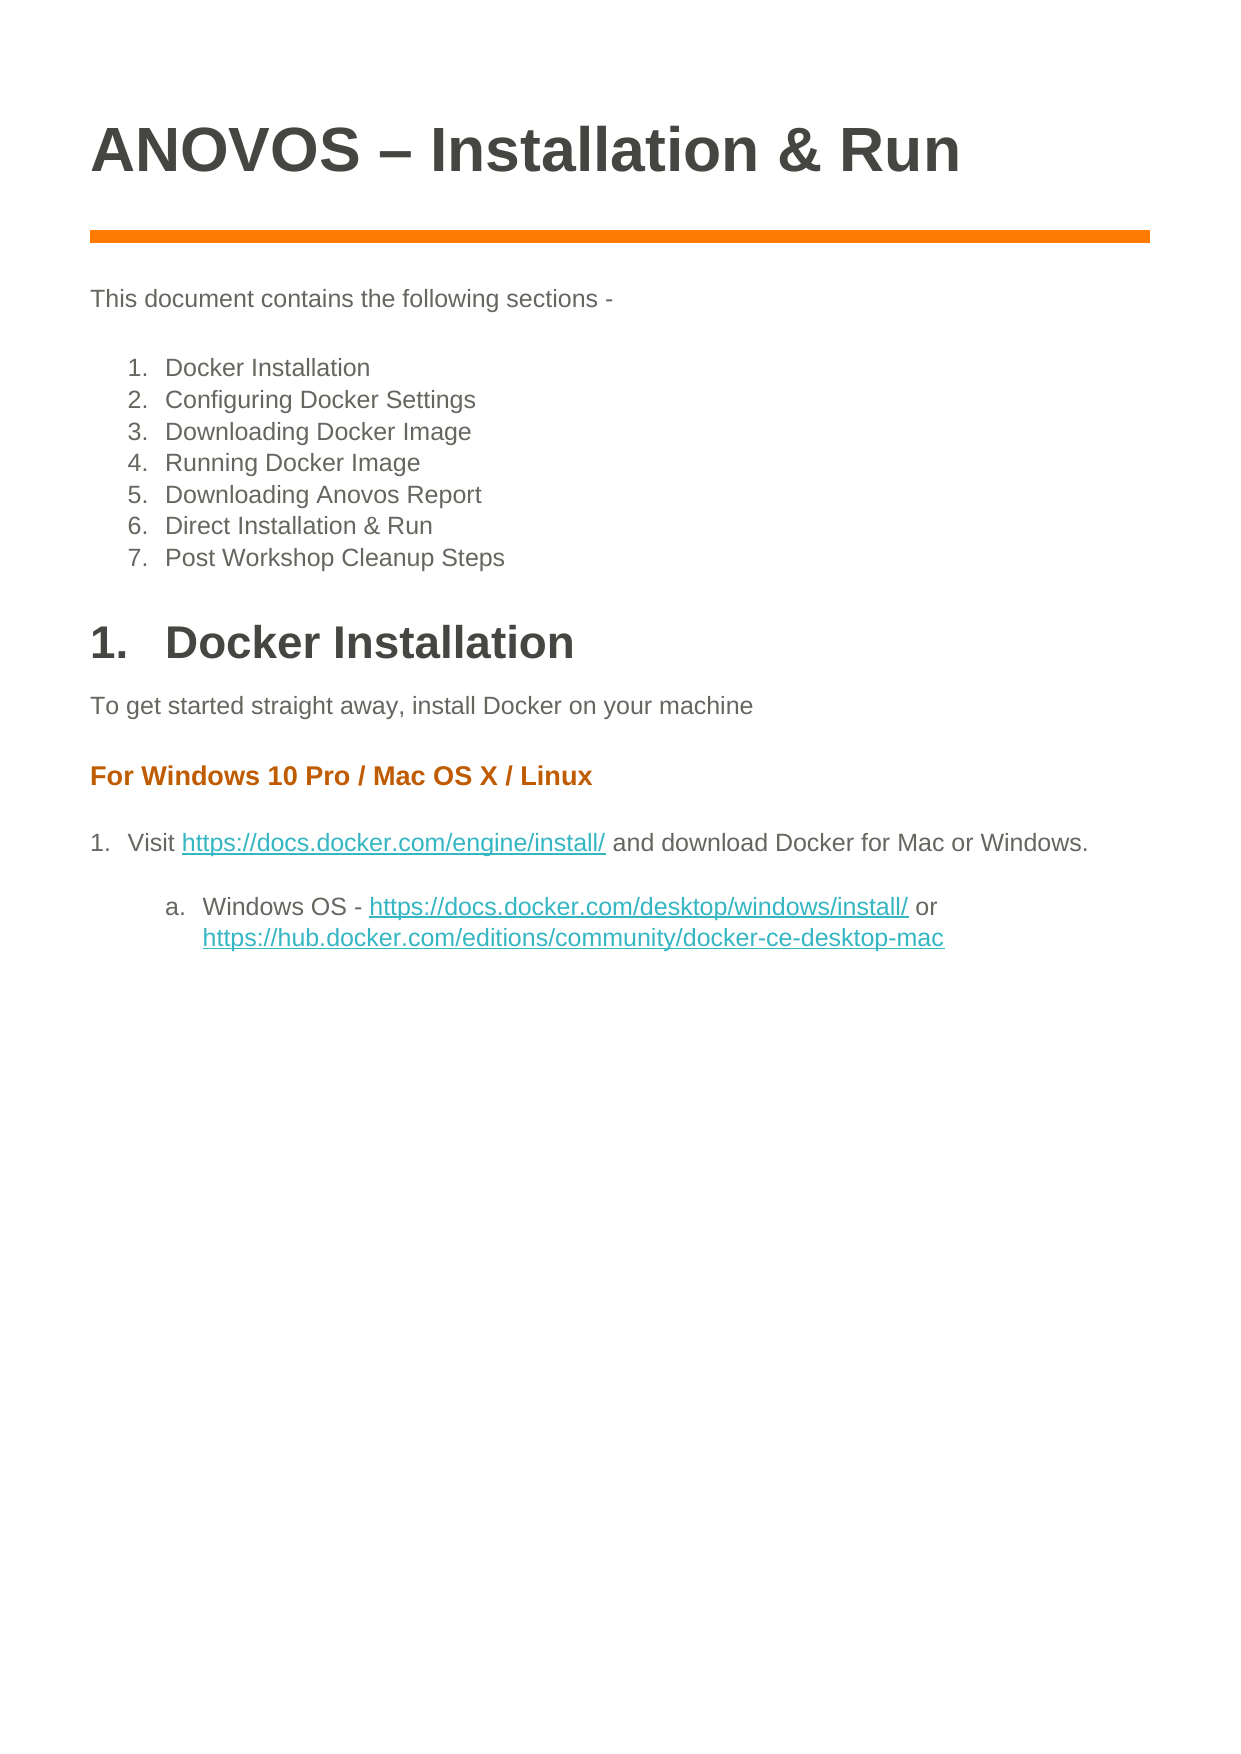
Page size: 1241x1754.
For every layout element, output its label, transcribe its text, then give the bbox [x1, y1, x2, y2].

list Configuring Docker Settings [127, 385, 1150, 414]
list Downloading Docker Image [127, 417, 1150, 445]
list Windows OS - https://docs.docker.com/desktop/windows/install/ or https://hub.docker.com/editions/community/docker-ce-desktop-mac [165, 892, 1150, 983]
text This document contains the following sections - [90, 284, 1150, 313]
list Direct Installation & Run [127, 511, 1150, 540]
list Visit https://docs.docker.com/engine/install/ and download Docker for Mac or Windows. [90, 828, 1150, 889]
title ANOVOS – Installation & Run [90, 112, 1150, 230]
list Running Docker Image [127, 448, 1150, 477]
subtitle For Windows 10 Pro / Mac OS X / Linux [90, 760, 1150, 825]
list Post Workshop Cleanup Steps [127, 543, 1150, 572]
list Downloading Anovos Report [127, 480, 1150, 508]
subtitle Docker Installation [90, 616, 1150, 669]
list Docker Installation [127, 353, 1150, 382]
text To get started straight away, install Docker on your machine [90, 691, 1150, 719]
